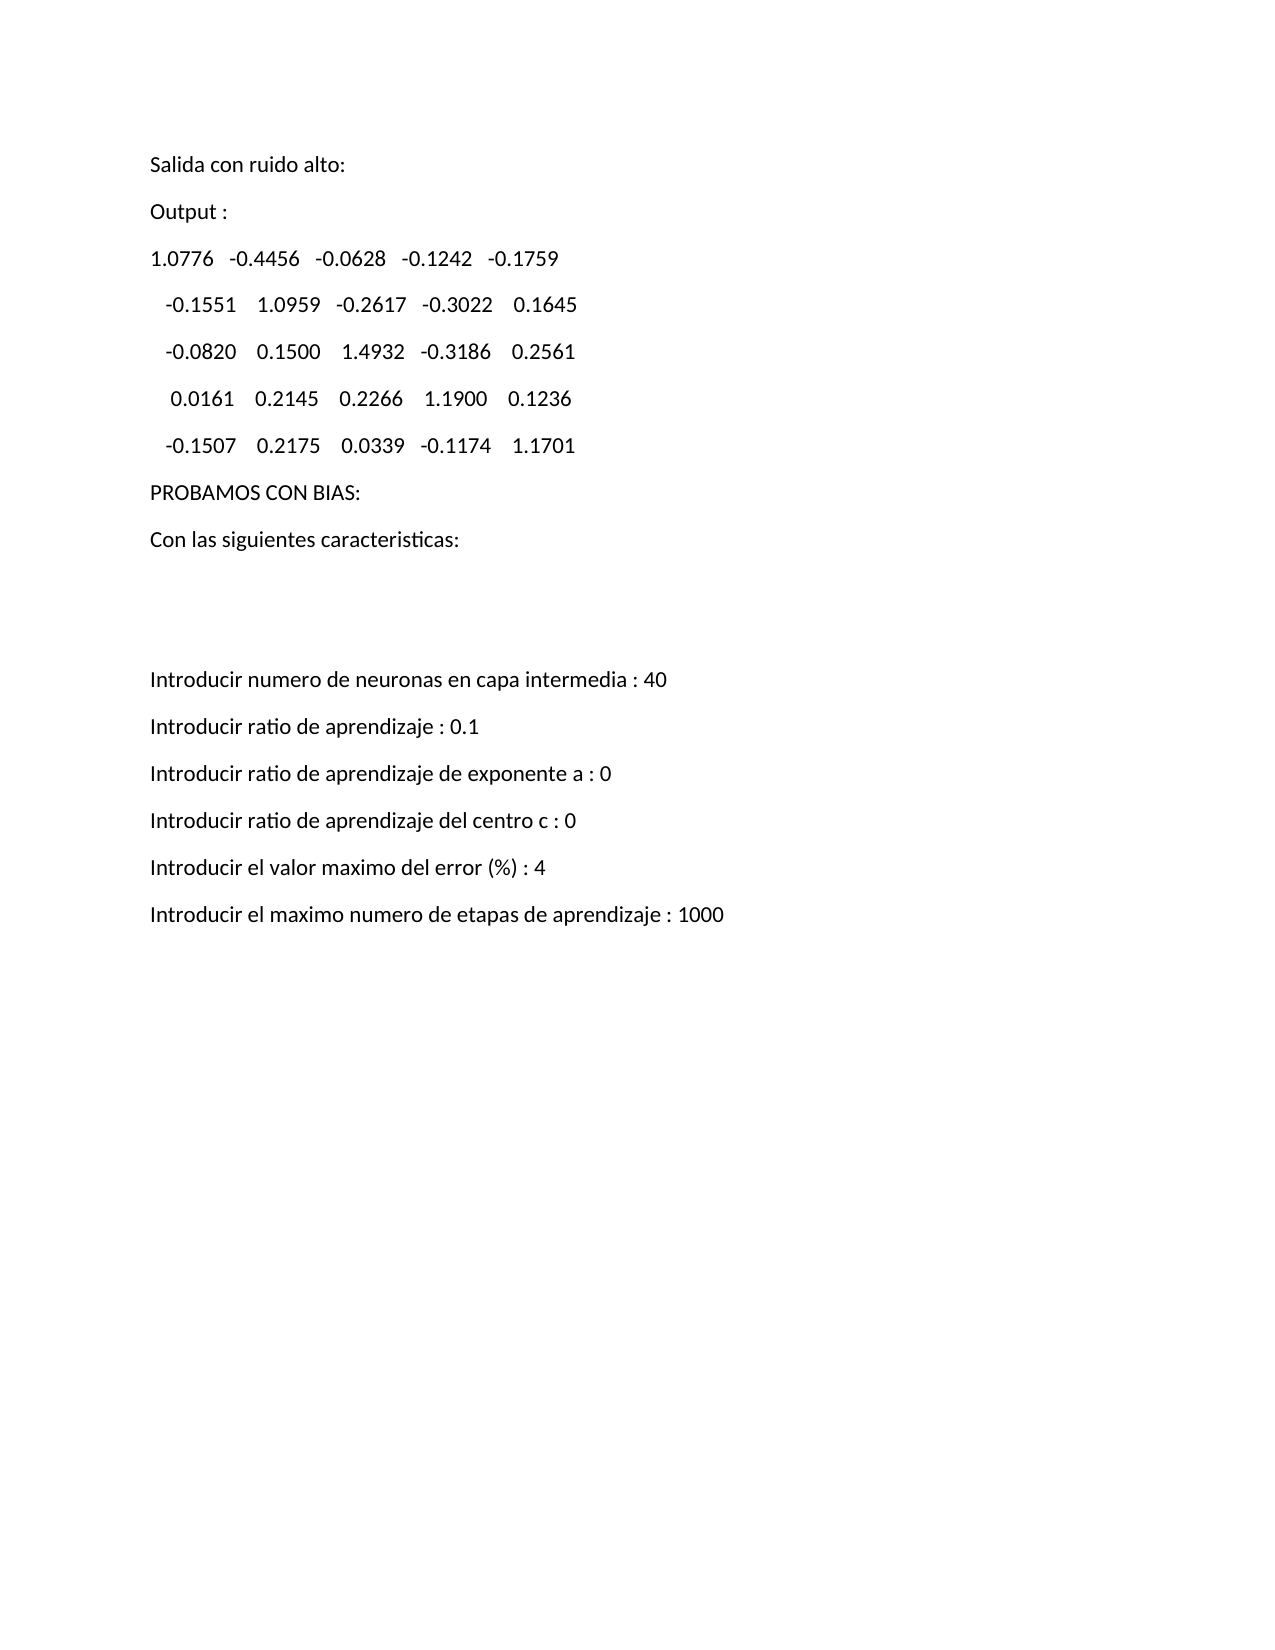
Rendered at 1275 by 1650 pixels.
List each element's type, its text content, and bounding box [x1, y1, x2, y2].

text PROBAMOS CON BIAS: [150, 478, 1125, 506]
text -0.1551 1.0959 -0.2617 -0.3022 0.1645 [150, 291, 1125, 319]
text 0.0161 0.2145 0.2266 1.1900 0.1236 [150, 384, 1125, 412]
text Con las siguientes caracteristicas: [150, 525, 1125, 553]
text Introducir ratio de aprendizaje de exponente a : 0 [150, 759, 1125, 787]
text Salida con ruido alto: [150, 150, 1125, 178]
text 1.0776 -0.4456 -0.0628 -0.1242 -0.1759 [150, 244, 1125, 272]
text -0.1507 0.2175 0.0339 -0.1174 1.1701 [150, 431, 1125, 459]
text Introducir el valor maximo del error (%) : 4 [150, 853, 1125, 881]
text Introducir ratio de aprendizaje del centro c : 0 [150, 806, 1125, 834]
text -0.0820 0.1500 1.4932 -0.3186 0.2561 [150, 337, 1125, 366]
text Output : [150, 197, 1125, 225]
text Introducir el maximo numero de etapas de aprendizaje : 1000 [150, 900, 1125, 928]
text Introducir ratio de aprendizaje : 0.1 [150, 712, 1125, 741]
text Introducir numero de neuronas en capa intermedia : 40 [150, 666, 1125, 694]
